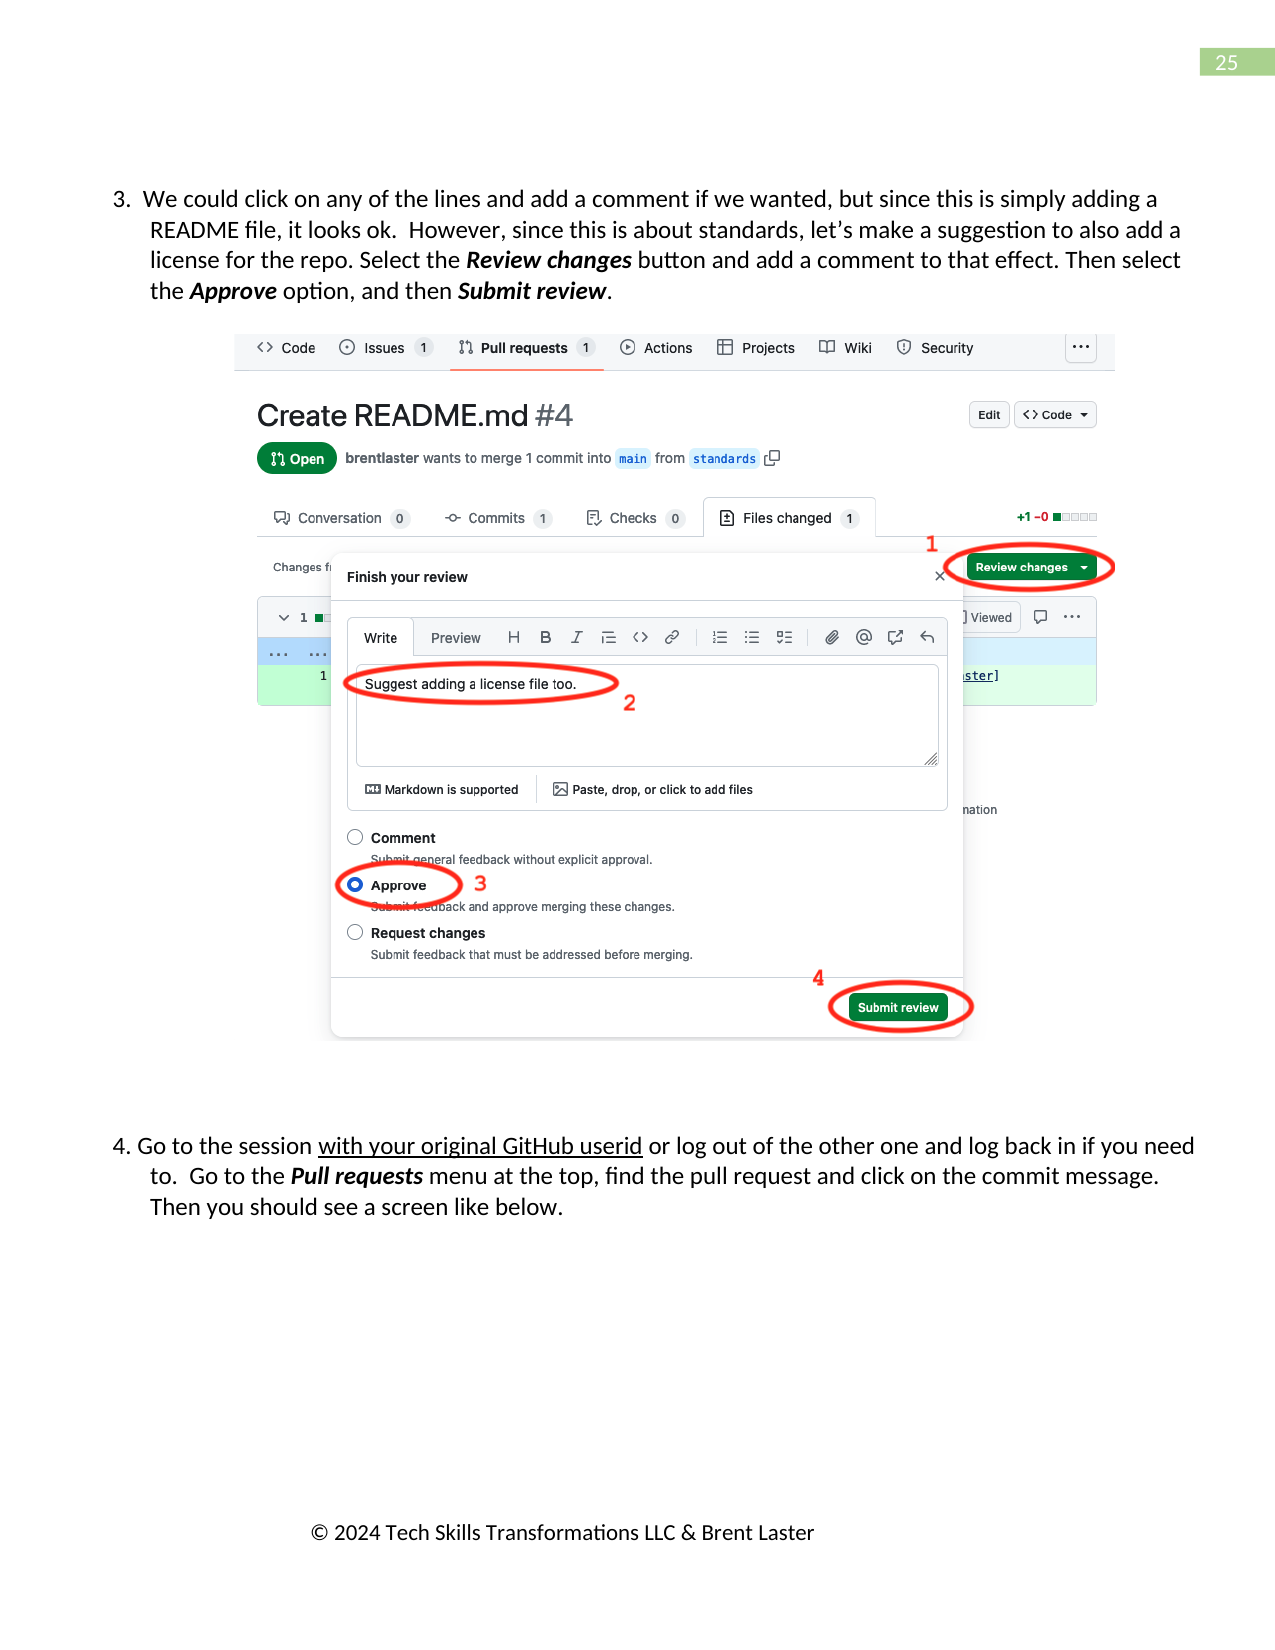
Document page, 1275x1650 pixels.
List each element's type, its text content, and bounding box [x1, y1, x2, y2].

picture [234, 334, 1115, 1041]
text 3. We could click on any of the lines and add a comment if we wanted, but since this is simply adding a README file, it looks ok. However, since this is about standards, let’s make a suggestion to also add a license for the repo. Select the Review changes button and add a comment to that effect. Then select the Approve option, and then Submit review. [112, 183, 1200, 306]
text 4. Go to the session with your original GitHub userid or log out of the other one and log back in if you need to. Go to the Pull requests menu at the top, find the pull request and click on the commit message. Then you should see a screen like below. [112, 1130, 1200, 1221]
